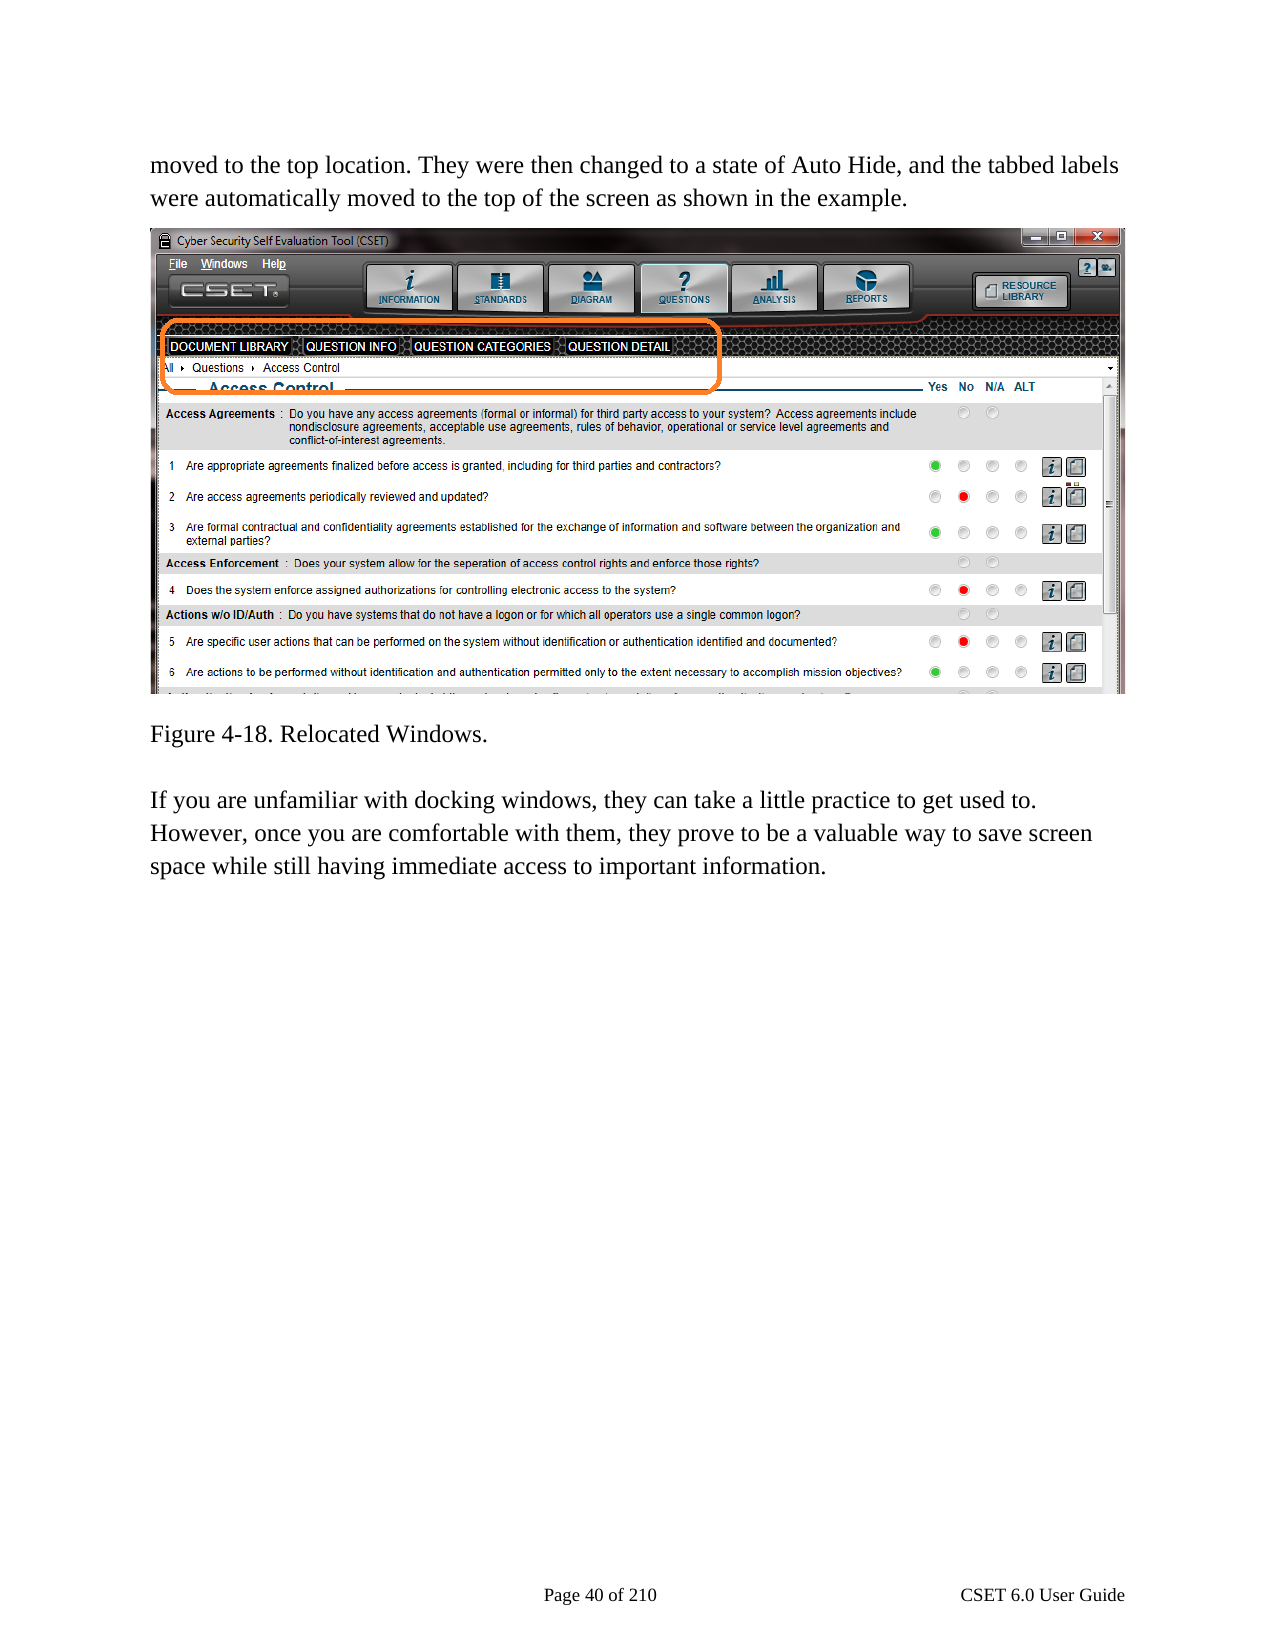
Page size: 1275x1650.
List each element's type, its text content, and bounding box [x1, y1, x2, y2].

text If you are unfamiliar with docking windows, they can take a little practice to get used to. However, once you are comfortable with them, they prove to be a valuable way to save screen space while still having immediate access to important information. [150, 785, 1125, 880]
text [150, 150, 1125, 212]
picture [150, 228, 1125, 694]
text Figure 4-18. Relocated Windows. [150, 719, 1125, 747]
